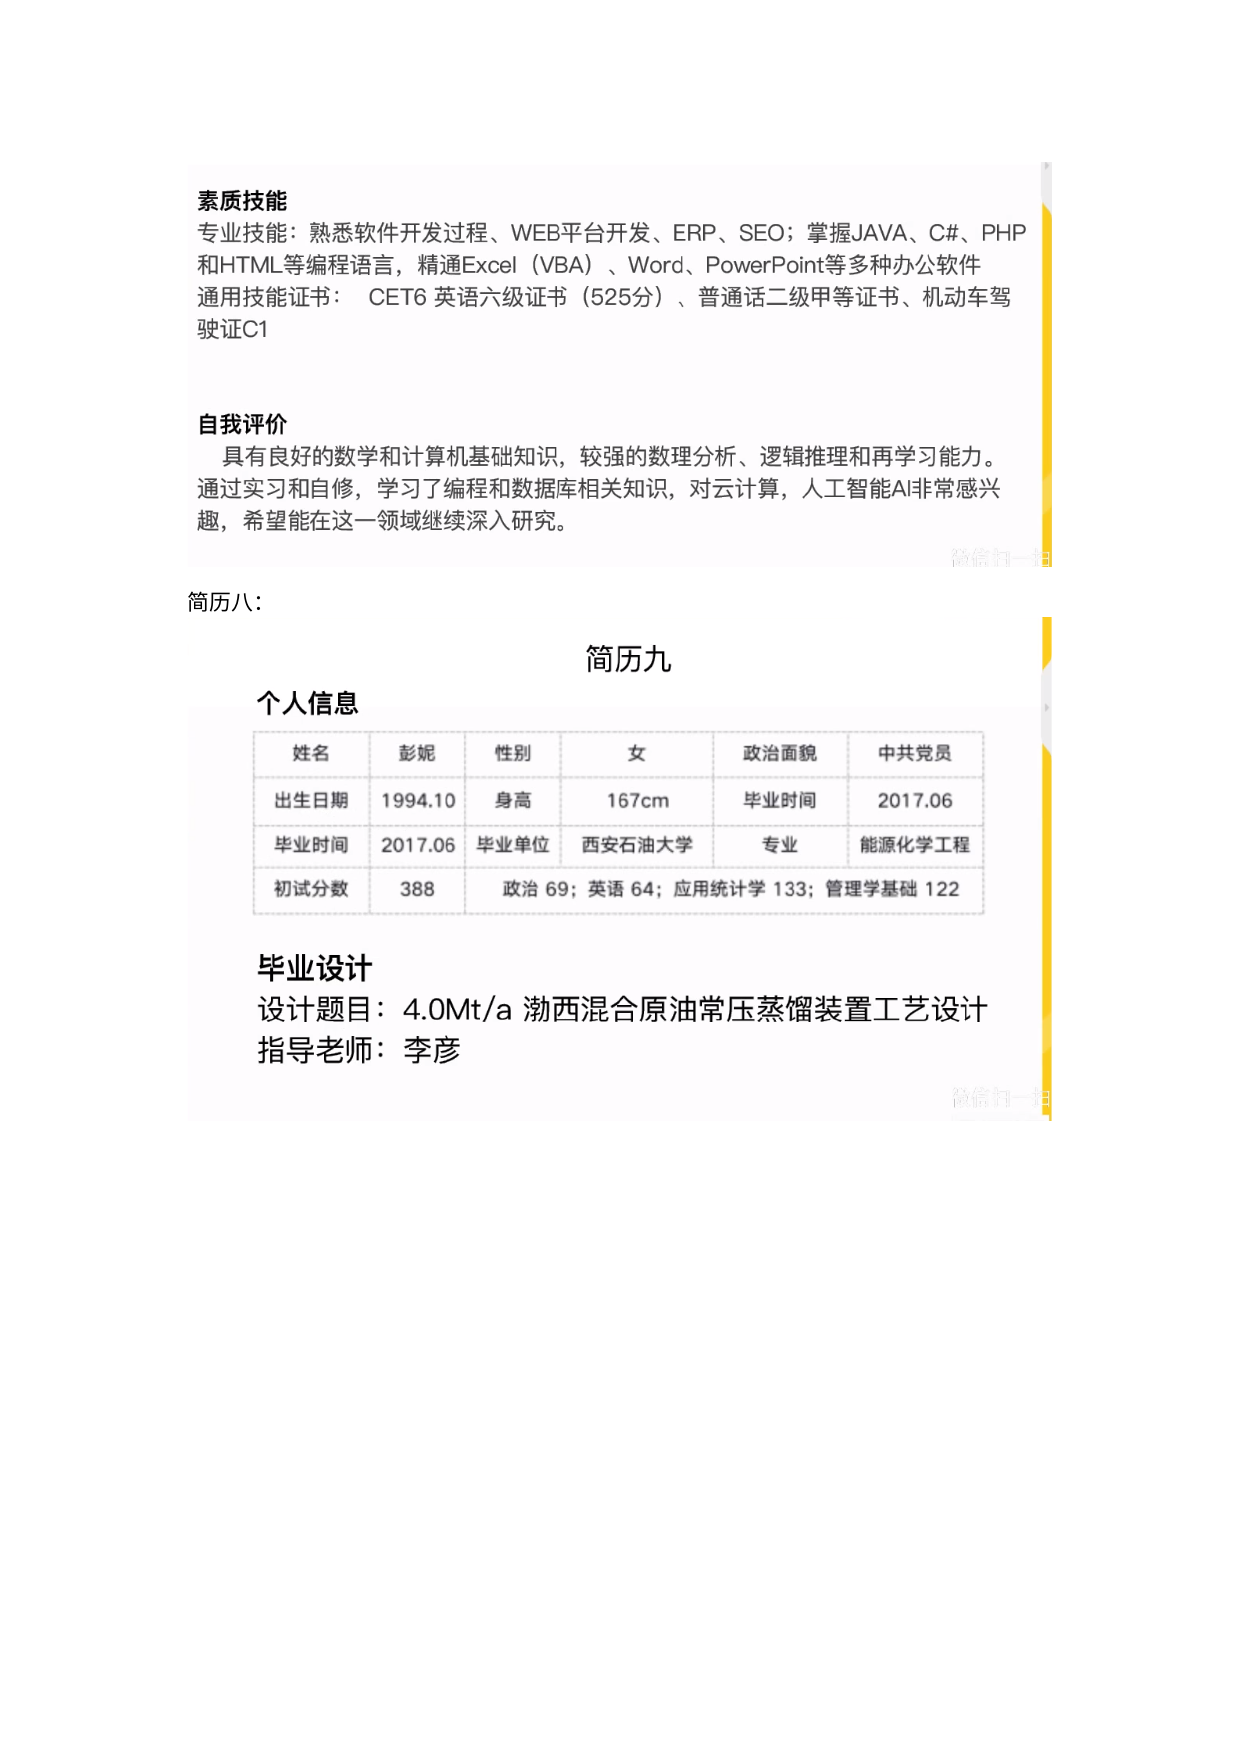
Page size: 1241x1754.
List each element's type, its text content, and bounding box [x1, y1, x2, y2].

list 简历八： [187, 584, 1053, 617]
picture [187, 162, 1052, 567]
picture [187, 617, 1052, 1121]
